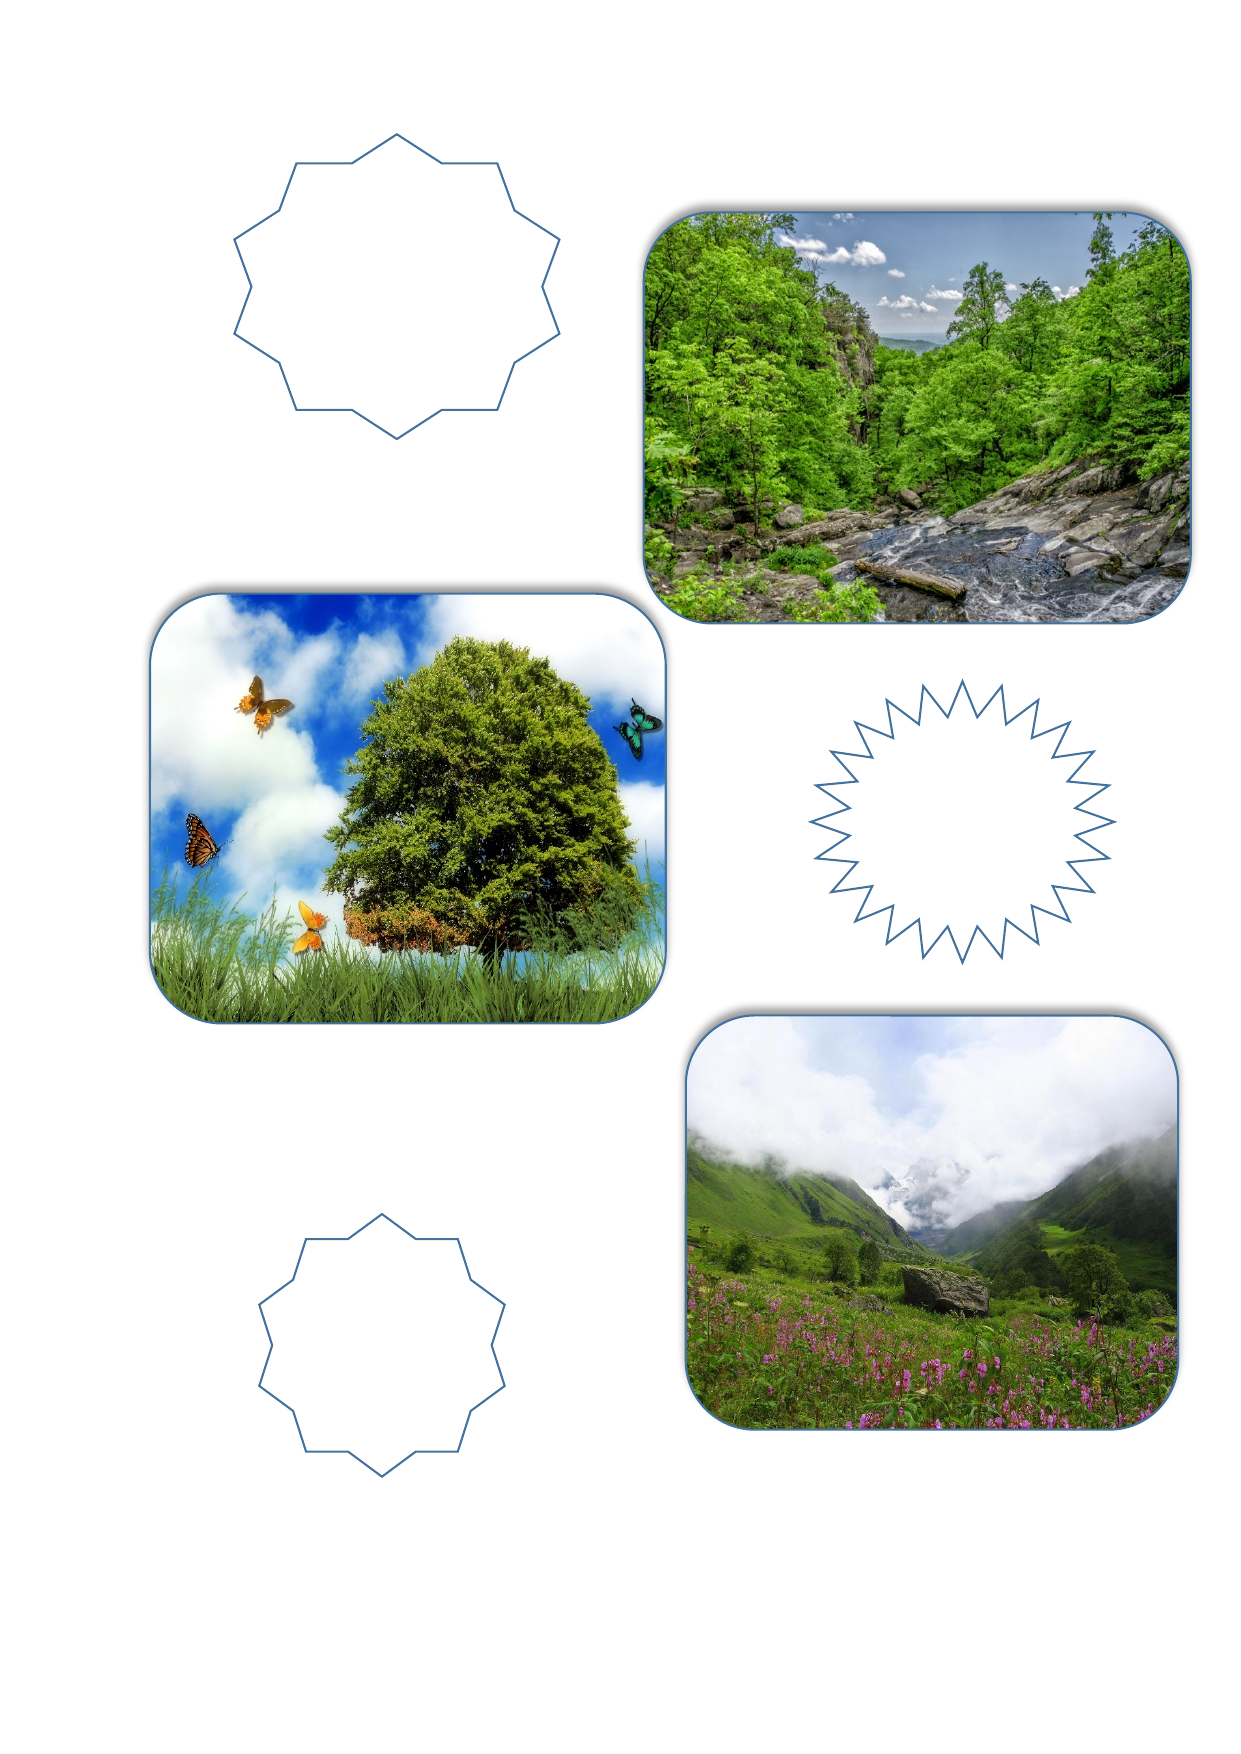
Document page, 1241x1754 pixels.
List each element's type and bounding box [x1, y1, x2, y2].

picture [645, 214, 1189, 622]
picture [151, 595, 664, 1022]
picture [687, 1017, 1177, 1428]
